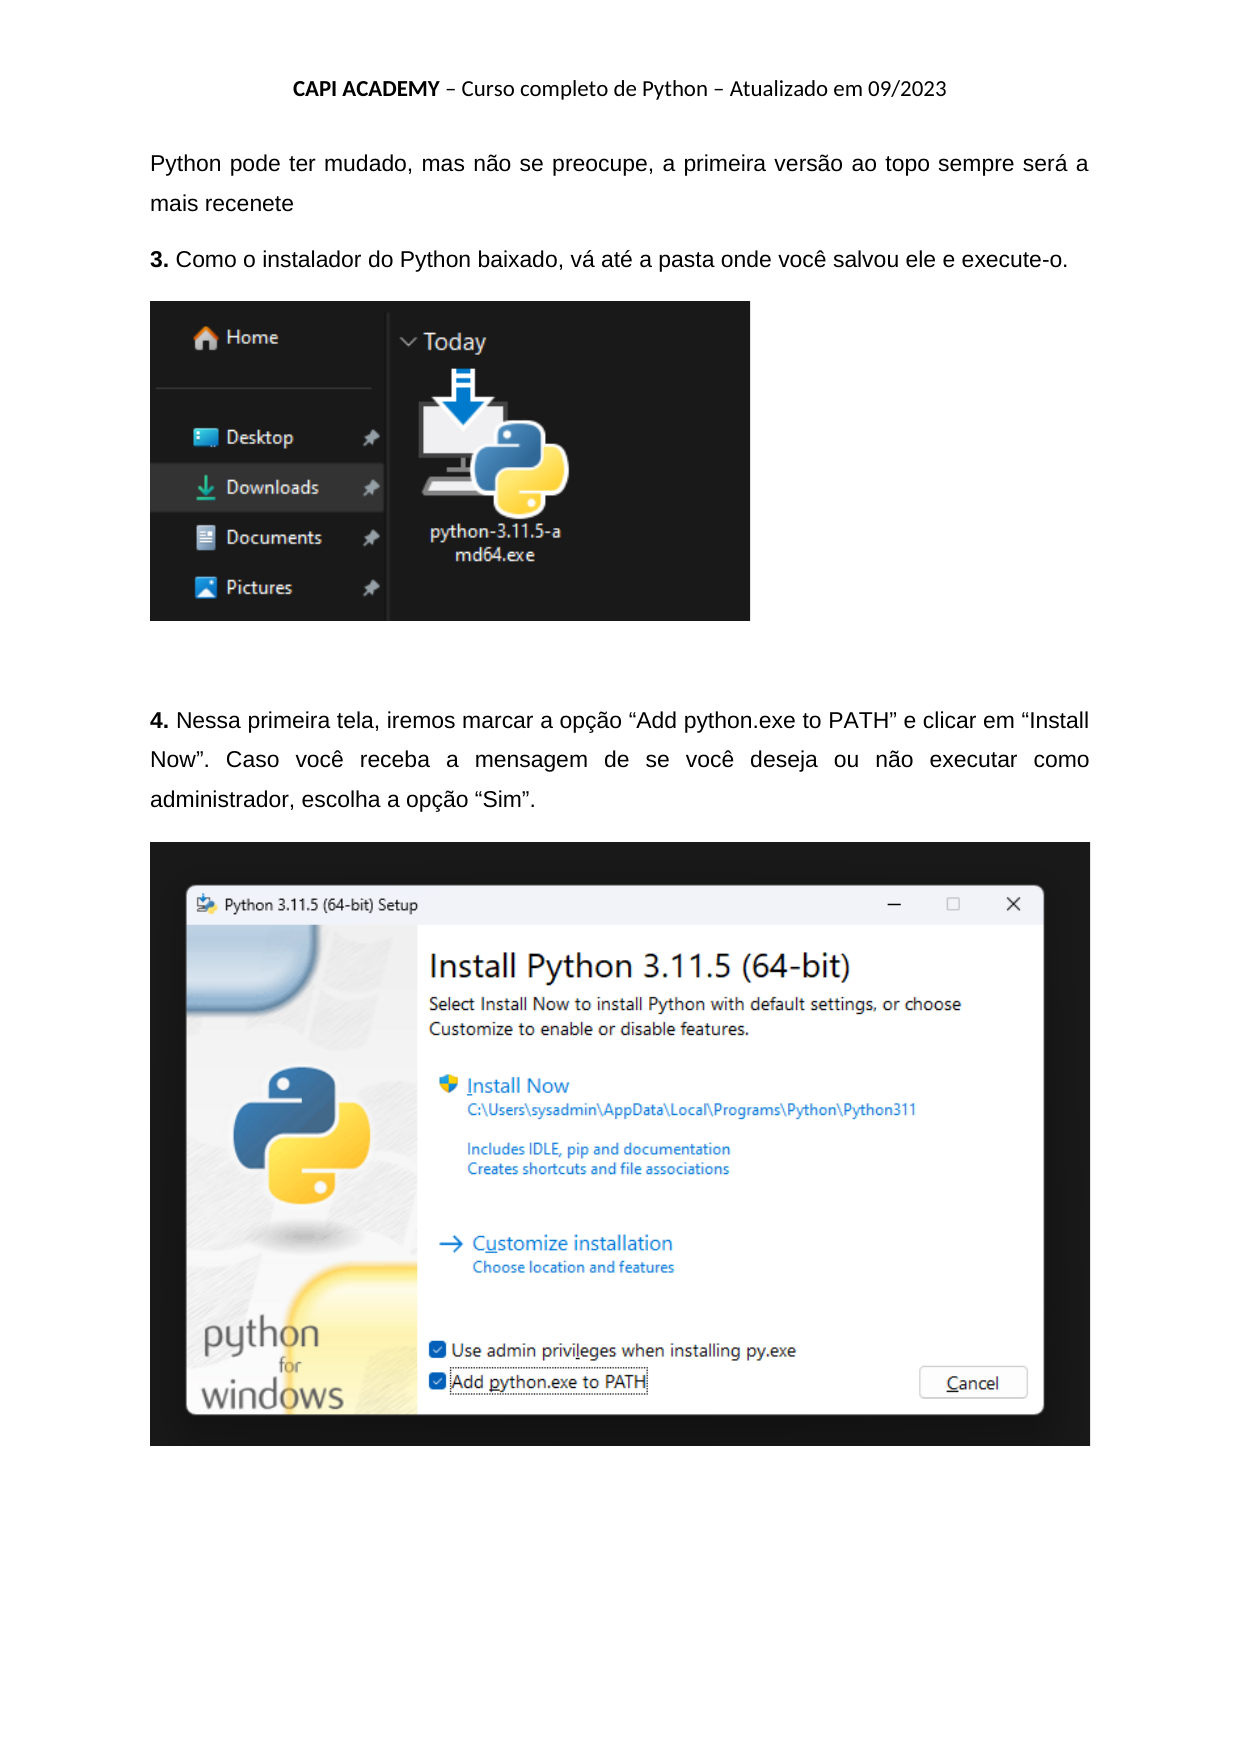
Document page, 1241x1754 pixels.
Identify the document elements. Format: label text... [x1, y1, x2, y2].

text 2. Na página de downloads, clique em “Download Python 3.11.5” para baixar a última versão do Python. Dependendo da data que você está lendo este ebook, a versão do Python pode ter mudado, mas não se preocupe, a primeira versão ao topo sempre será a mais recenete [150, 150, 1090, 216]
text 3. Como o instalador do Python baixado, vá até a pasta onde você salvou ele e execute-o. [150, 246, 1090, 272]
picture [150, 301, 750, 621]
text 4. Nessa primeira tela, iremos marcar a opção “Add python.exe to PATH” e clicar em “Install Now”. Caso você receba a mensagem de se você deseja ou não executar como administrador, escolha a opção “Sim”. [150, 707, 1090, 812]
picture [150, 842, 1091, 1446]
